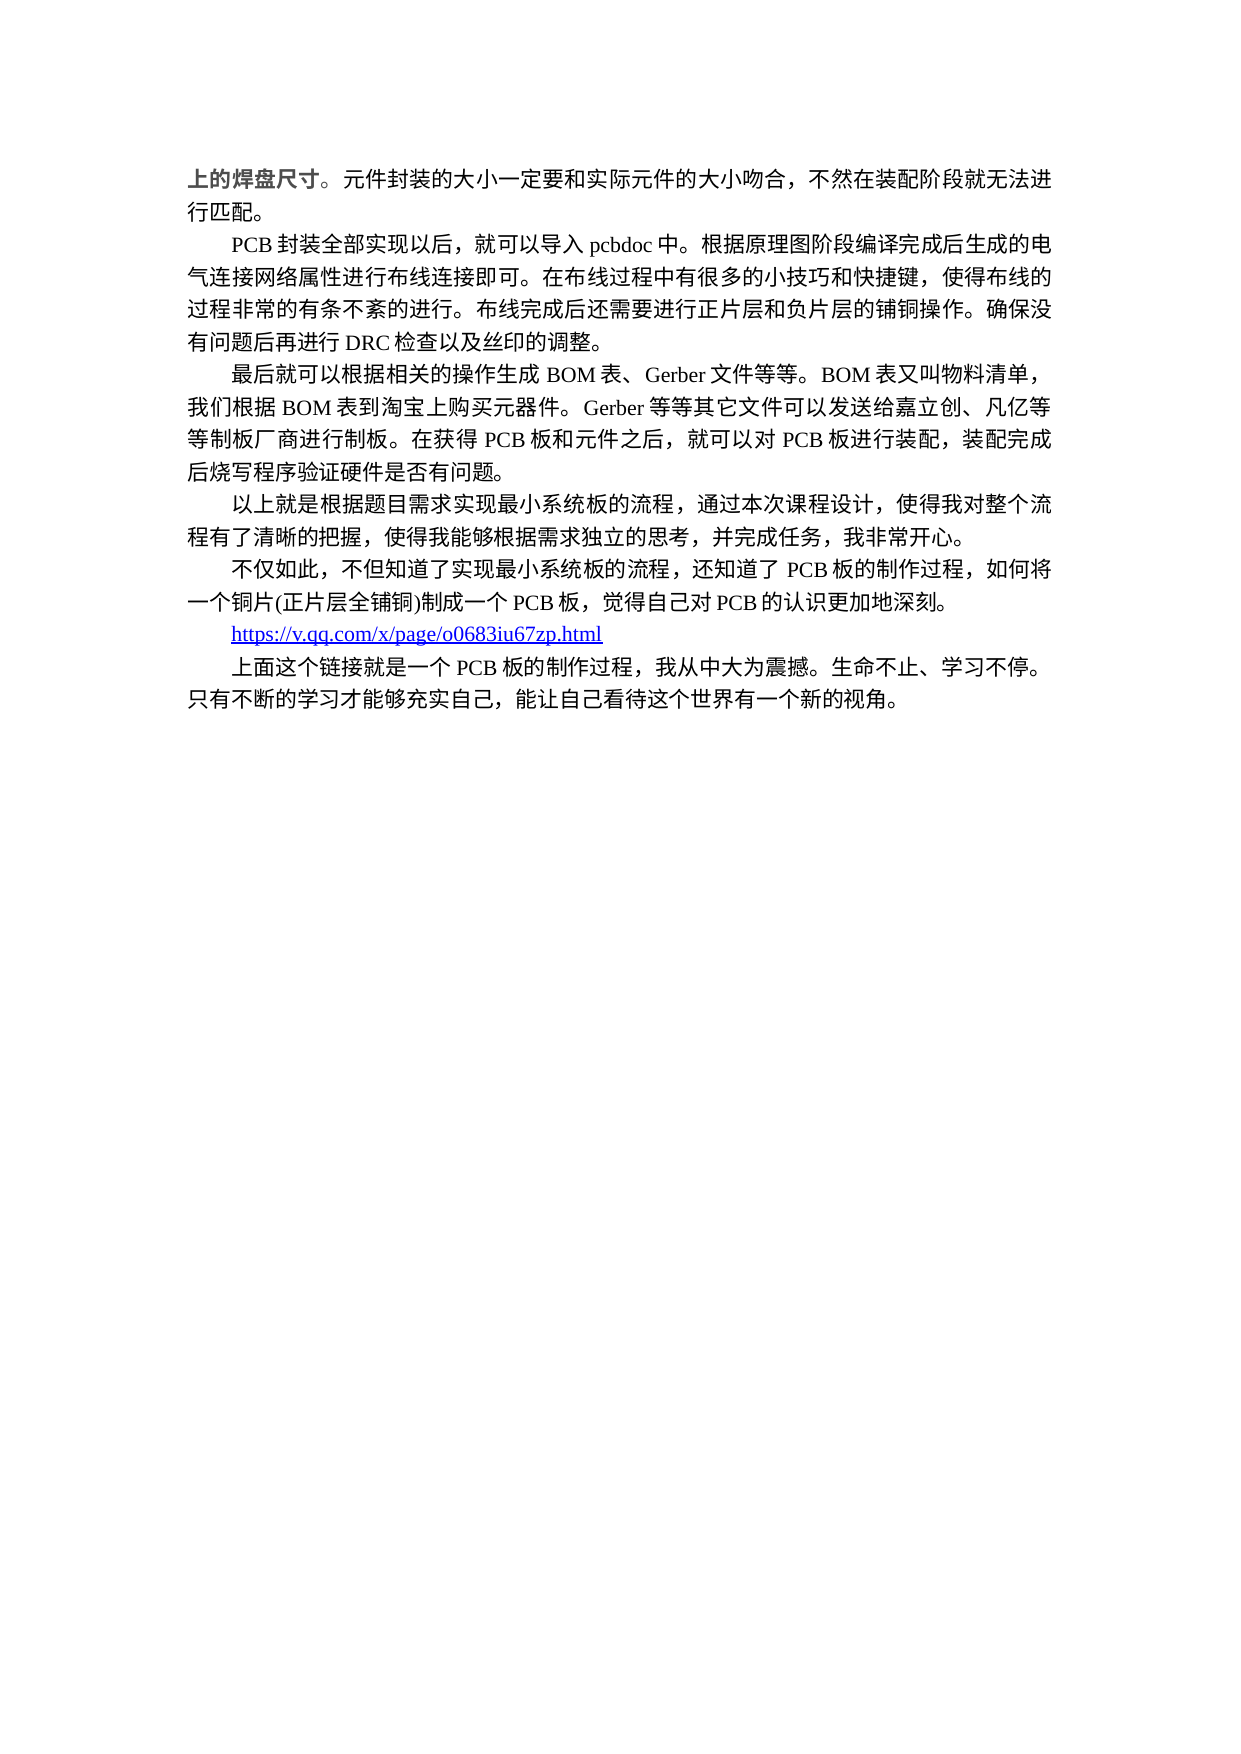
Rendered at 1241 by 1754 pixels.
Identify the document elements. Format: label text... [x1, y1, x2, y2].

text PCB封装全部实现以后，就可以导入pcbdoc中。根据原理图阶段编译完成后生成的电气连接网络属性进行布线连接即可。在布线过程中有很多的小技巧和快捷键，使得布线的过程非常的有条不紊的进行。布线完成后还需要进行正片层和负片层的铺铜操作。确保没有问题后再进行DRC检查以及丝印的调整。 [187, 227, 1053, 357]
text 不仅如此，不但知道了实现最小系统板的流程，还知道了PCB板的制作过程，如何将一个铜片(正片层全铺铜)制成一个PCB板，觉得自己对PCB的认识更加地深刻。 [187, 552, 1053, 617]
text https://v.qq.com/x/page/o0683iu67zp.html [187, 617, 1053, 649]
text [187, 162, 1053, 227]
text 最后就可以根据相关的操作生成BOM表、Gerber文件等等。BOM表又叫物料清单，我们根据BOM表到淘宝上购买元器件。Gerber等等其它文件可以发送给嘉立创、凡亿等等制板厂商进行制板。在获得PCB板和元件之后，就可以对PCB板进行装配，装配完成后烧写程序验证硬件是否有问题。 [187, 357, 1053, 487]
text 上面这个链接就是一个PCB板的制作过程，我从中大为震撼。生命不止、学习不停。只有不断的学习才能够充实自己，能让自己看待这个世界有一个新的视角。 [187, 649, 1053, 714]
text 以上就是根据题目需求实现最小系统板的流程，通过本次课程设计，使得我对整个流程有了清晰的把握，使得我能够根据需求独立的思考，并完成任务，我非常开心。 [187, 487, 1053, 552]
